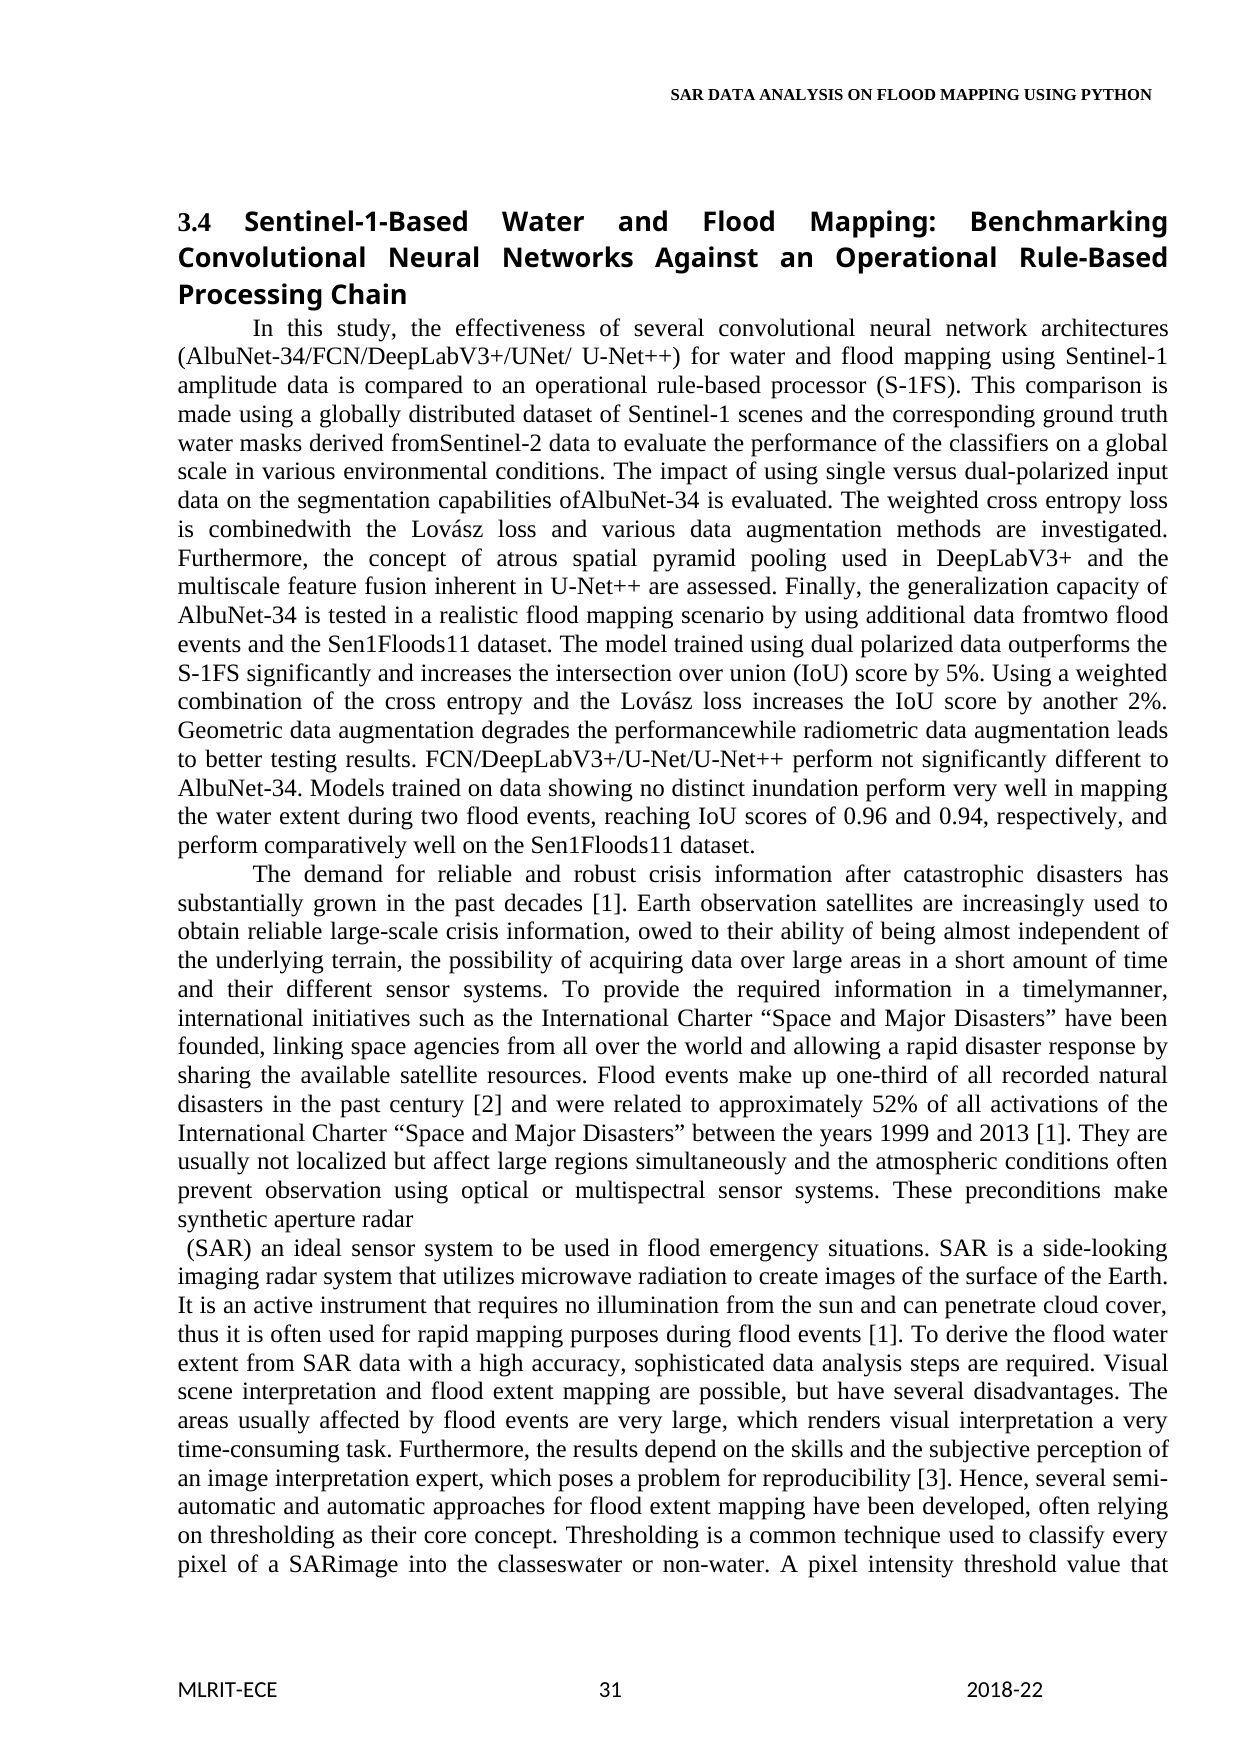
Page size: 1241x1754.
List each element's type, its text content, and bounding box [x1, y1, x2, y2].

text 3.4 Sentinel-1-Based Water and Flood Mapping: Benchmarking Convolutional Neural Networks Against an Operational Rule-Based Processing Chain [177, 202, 1169, 313]
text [177, 1233, 1169, 1578]
text In this study, the effectiveness of several convolutional neural network architectures (AlbuNet-34/FCN/DeepLabV3+/UNet/ U-Net++) for water and flood mapping using Sentinel-1 amplitude data is compared to an operational rule-based processor (S-1FS). This comparison is made using a globally distributed dataset of Sentinel-1 scenes and the corresponding ground truth water masks derived fromSentinel-2 data to evaluate the performance of the classifiers on a global scale in various environmental conditions. The impact of using single versus dual-polarized input data on the segmentation capabilities ofAlbuNet-34 is evaluated. The weighted cross entropy loss is combinedwith the Lovász loss and various data augmentation methods are investigated. Furthermore, the concept of atrous spatial pyramid pooling used in DeepLabV3+ and the multiscale feature fusion inherent in U-Net++ are assessed. Finally, the generalization capacity of AlbuNet-34 is tested in a realistic flood mapping scenario by using additional data fromtwo flood events and the Sen1Floods11 dataset. The model trained using dual polarized data outperforms the S-1FS significantly and increases the intersection over union (IoU) score by 5%. Using a weighted combination of the cross entropy and the Lovász loss increases the IoU score by another 2%. Geometric data augmentation degrades the performancewhile radiometric data augmentation leads to better testing results. FCN/DeepLabV3+/U-Net/U-Net++ perform not significantly different to AlbuNet-34. Models trained on data showing no distinct inundation perform very well in mapping the water extent during two flood events, reaching IoU scores of 0.96 and 0.94, respectively, and perform comparatively well on the Sen1Floods11 dataset. [177, 313, 1169, 859]
text The demand for reliable and robust crisis information after catastrophic disasters has substantially grown in the past decades [1]. Earth observation satellites are increasingly used to obtain reliable large-scale crisis information, owed to their ability of being almost independent of the underlying terrain, the possibility of acquiring data over large areas in a short amount of time and their different sensor systems. To provide the required information in a timelymanner, international initiatives such as the International Charter “Space and Major Disasters” have been founded, linking space agencies from all over the world and allowing a rapid disaster response by sharing the available satellite resources. Flood events make up one-third of all recorded natural disasters in the past century [2] and were related to approximately 52% of all activations of the International Charter “Space and Major Disasters” between the years 1999 and 2013 [1]. They are usually not localized but affect large regions simultaneously and the atmospheric conditions often prevent observation using optical or multispectral sensor systems. These preconditions make synthetic aperture radar [177, 859, 1169, 1233]
